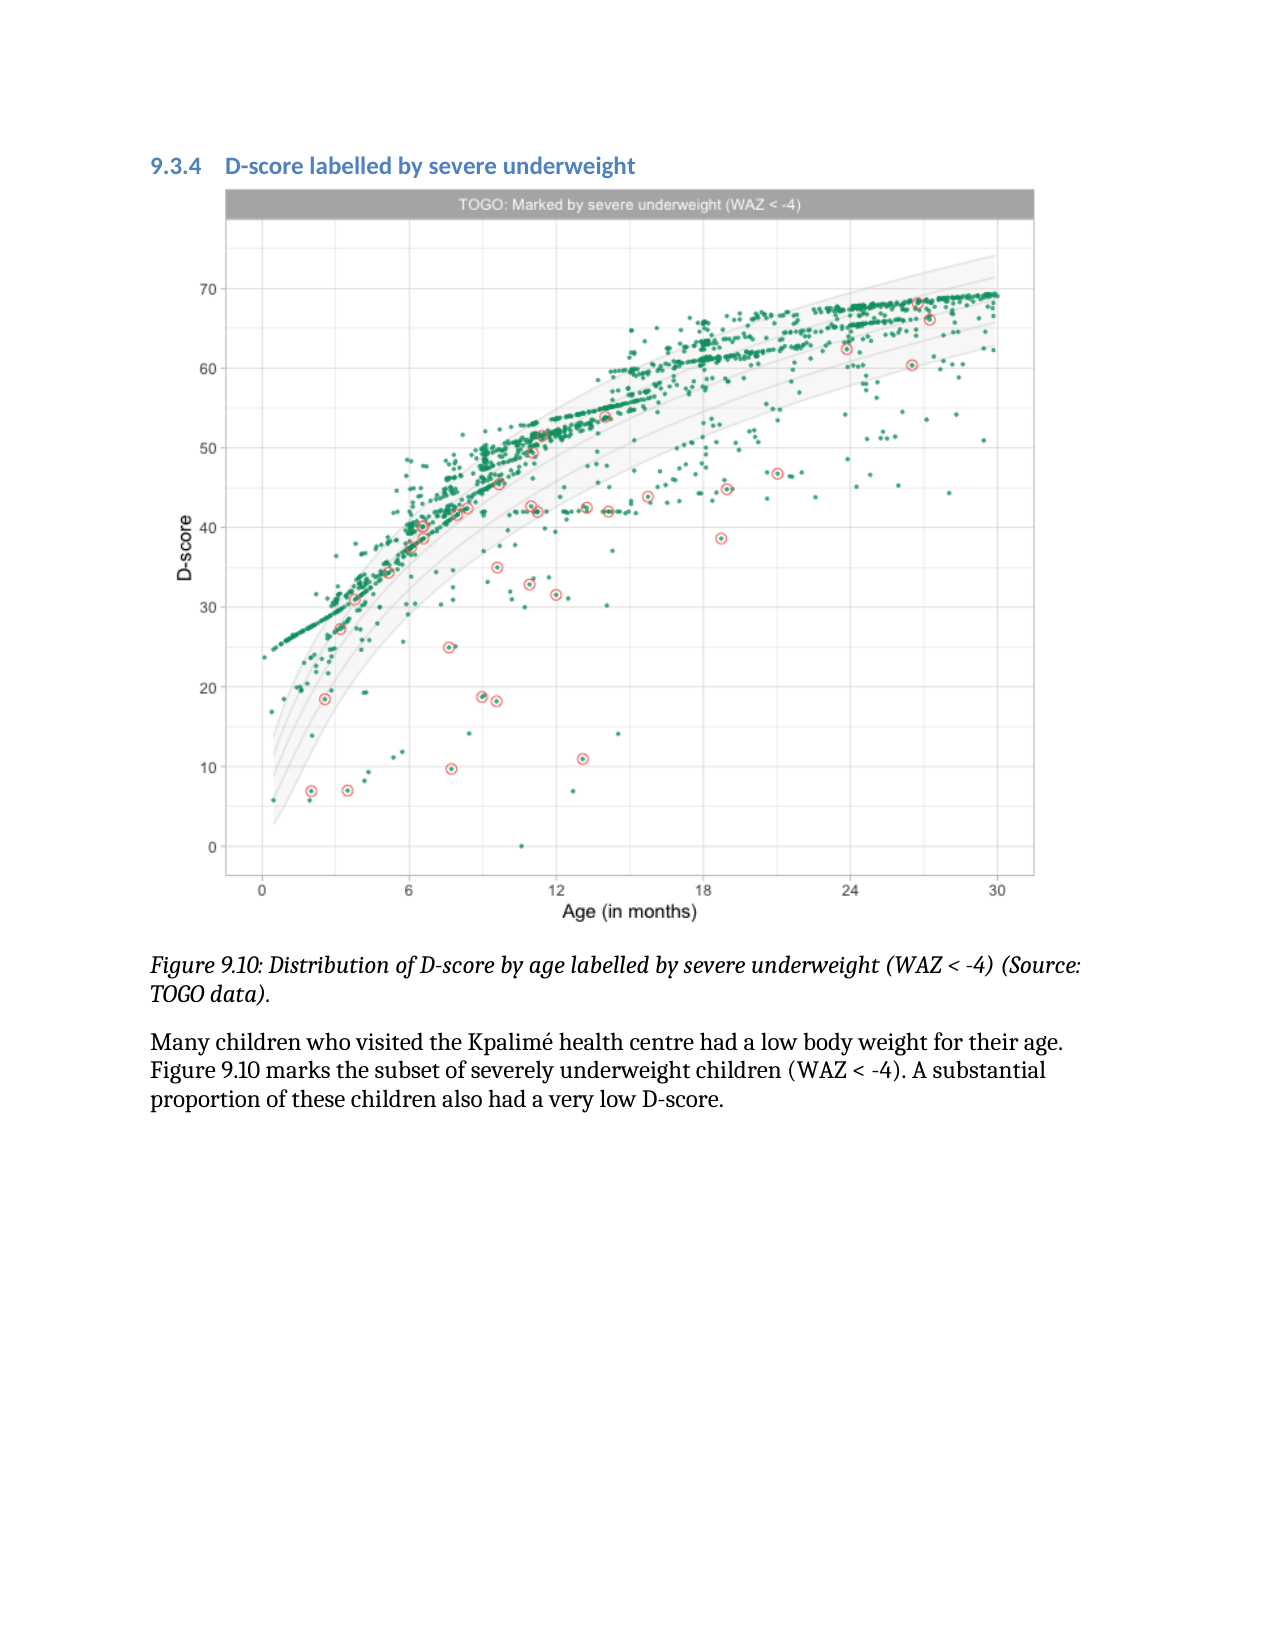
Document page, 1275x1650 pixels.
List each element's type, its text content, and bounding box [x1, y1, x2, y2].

text Many children who visited the Kpalimé health centre had a low body weight for their age. Figure 9.10 marks the subset of severely underweight children (WAZ < -4). A substantial proportion of these children also had a very low D-score. [150, 1028, 1125, 1114]
subtitle 9.3.4 D-score labelled by severe underweight [150, 150, 1125, 181]
picture [168, 180, 1044, 931]
text Figure 9.10: Distribution of D-score by age labelled by severe underweight (WAZ < -4) (Source: TOGO data). [150, 951, 1125, 1009]
